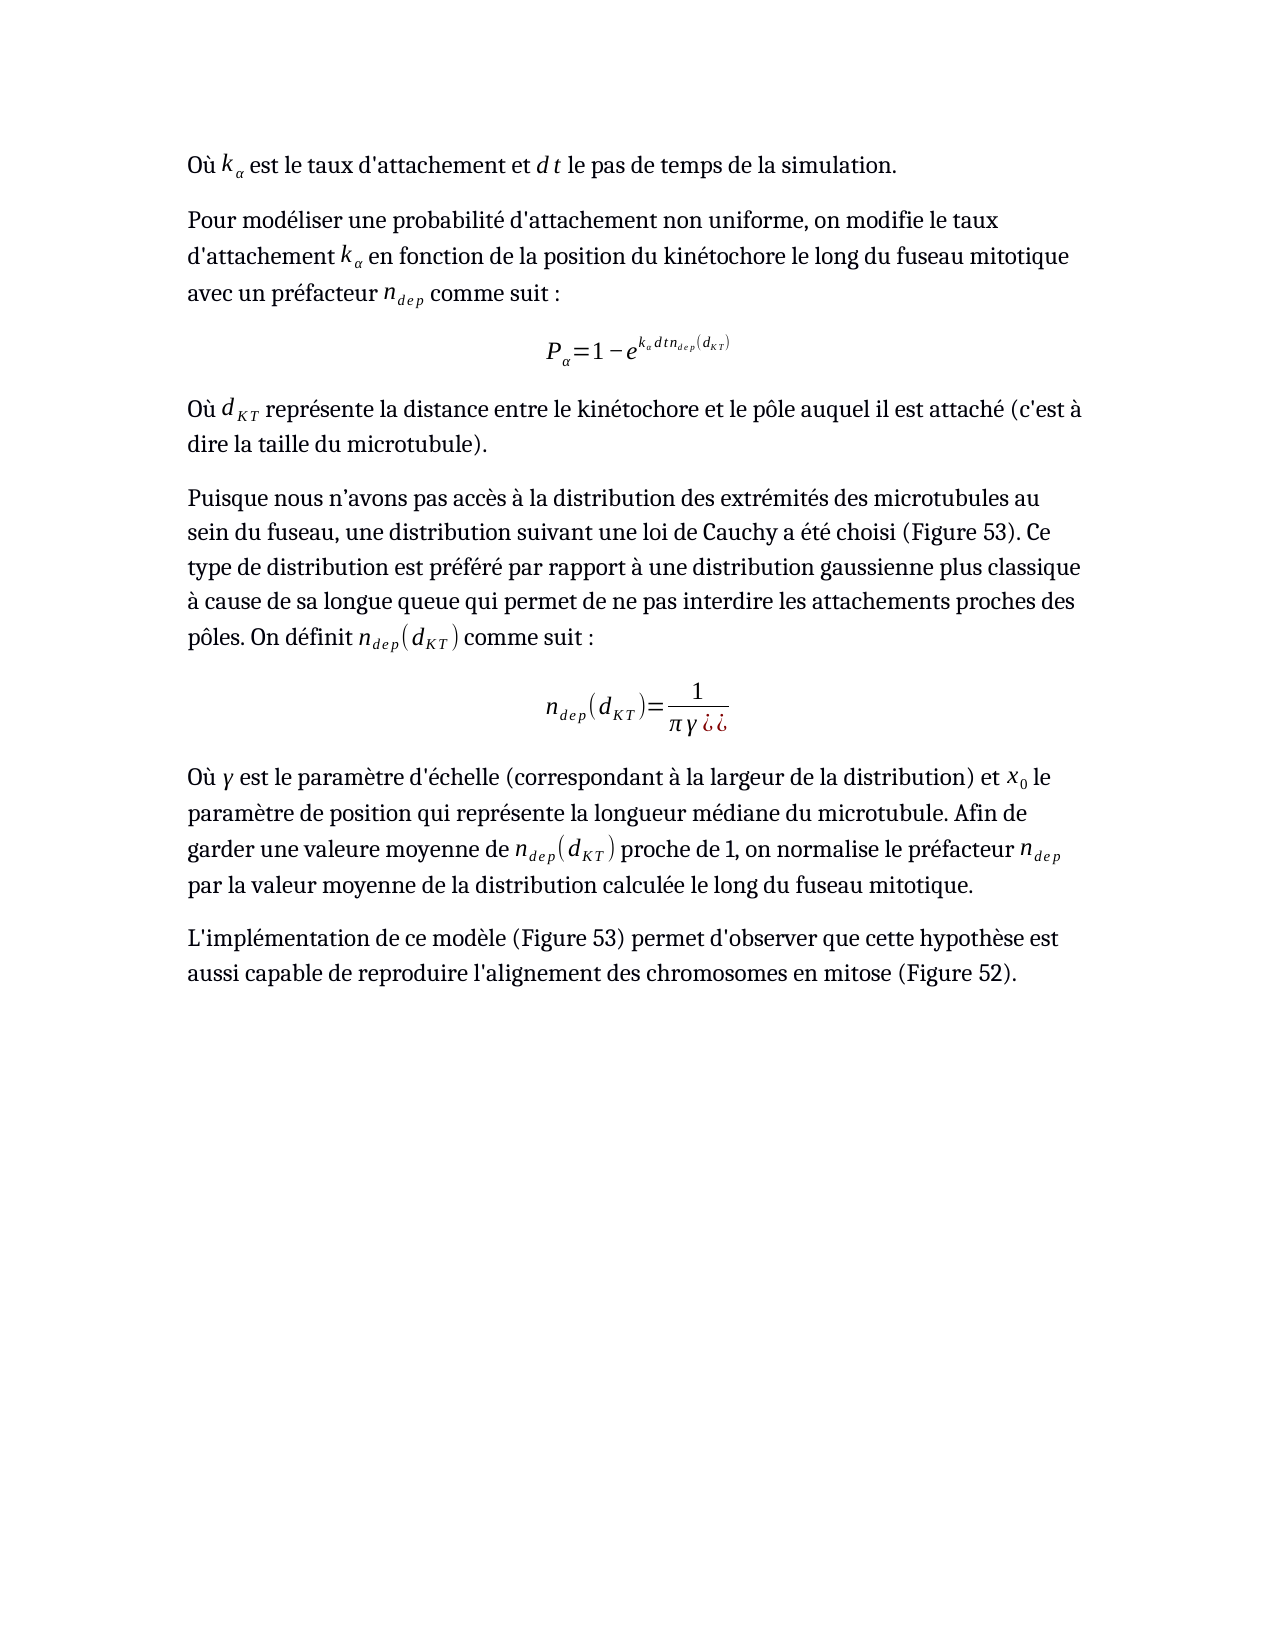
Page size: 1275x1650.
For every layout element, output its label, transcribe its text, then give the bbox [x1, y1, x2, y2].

text Où est le taux d'attachement et le pas de temps de la simulation. [187, 150, 1087, 181]
text Où représente la distance entre le kinétochore et le pôle auquel il est attaché (c'est à dire la taille du microtubule). [187, 393, 1087, 459]
text Où est le paramètre d'échelle (correspondant à la largeur de la distribution) et le paramètre de position qui représente la longueur médiane du microtubule. Afin de garder une valeure moyenne de proche de 1, on normalise le préfacteur par la valeur moyenne de la distribution calculée le long du fuseau mitotique. [187, 761, 1087, 899]
text Puisque nous n’avons pas accès à la distribution des extrémités des microtubules au sein du fuseau, une distribution suivant une loi de Cauchy a été choisi (Figure 53). Ce type de distribution est préféré par rapport à une distribution gaussienne plus classique à cause de sa longue queue qui permet de ne pas interdire les attachements proches des pôles. On définit comme suit : [187, 484, 1087, 653]
text Pour modéliser une probabilité d'attachement non uniforme, on modifie le taux d'attachement en fonction de la position du kinétochore le long du fuseau mitotique avec un préfacteur comme suit : [187, 206, 1087, 309]
text L'implémentation de ce modèle (Figure 53) permet d'observer que cette hypothèse est aussi capable de reproduire l'alignement des chromosomes en mitose (Figure 52). [187, 924, 1087, 987]
